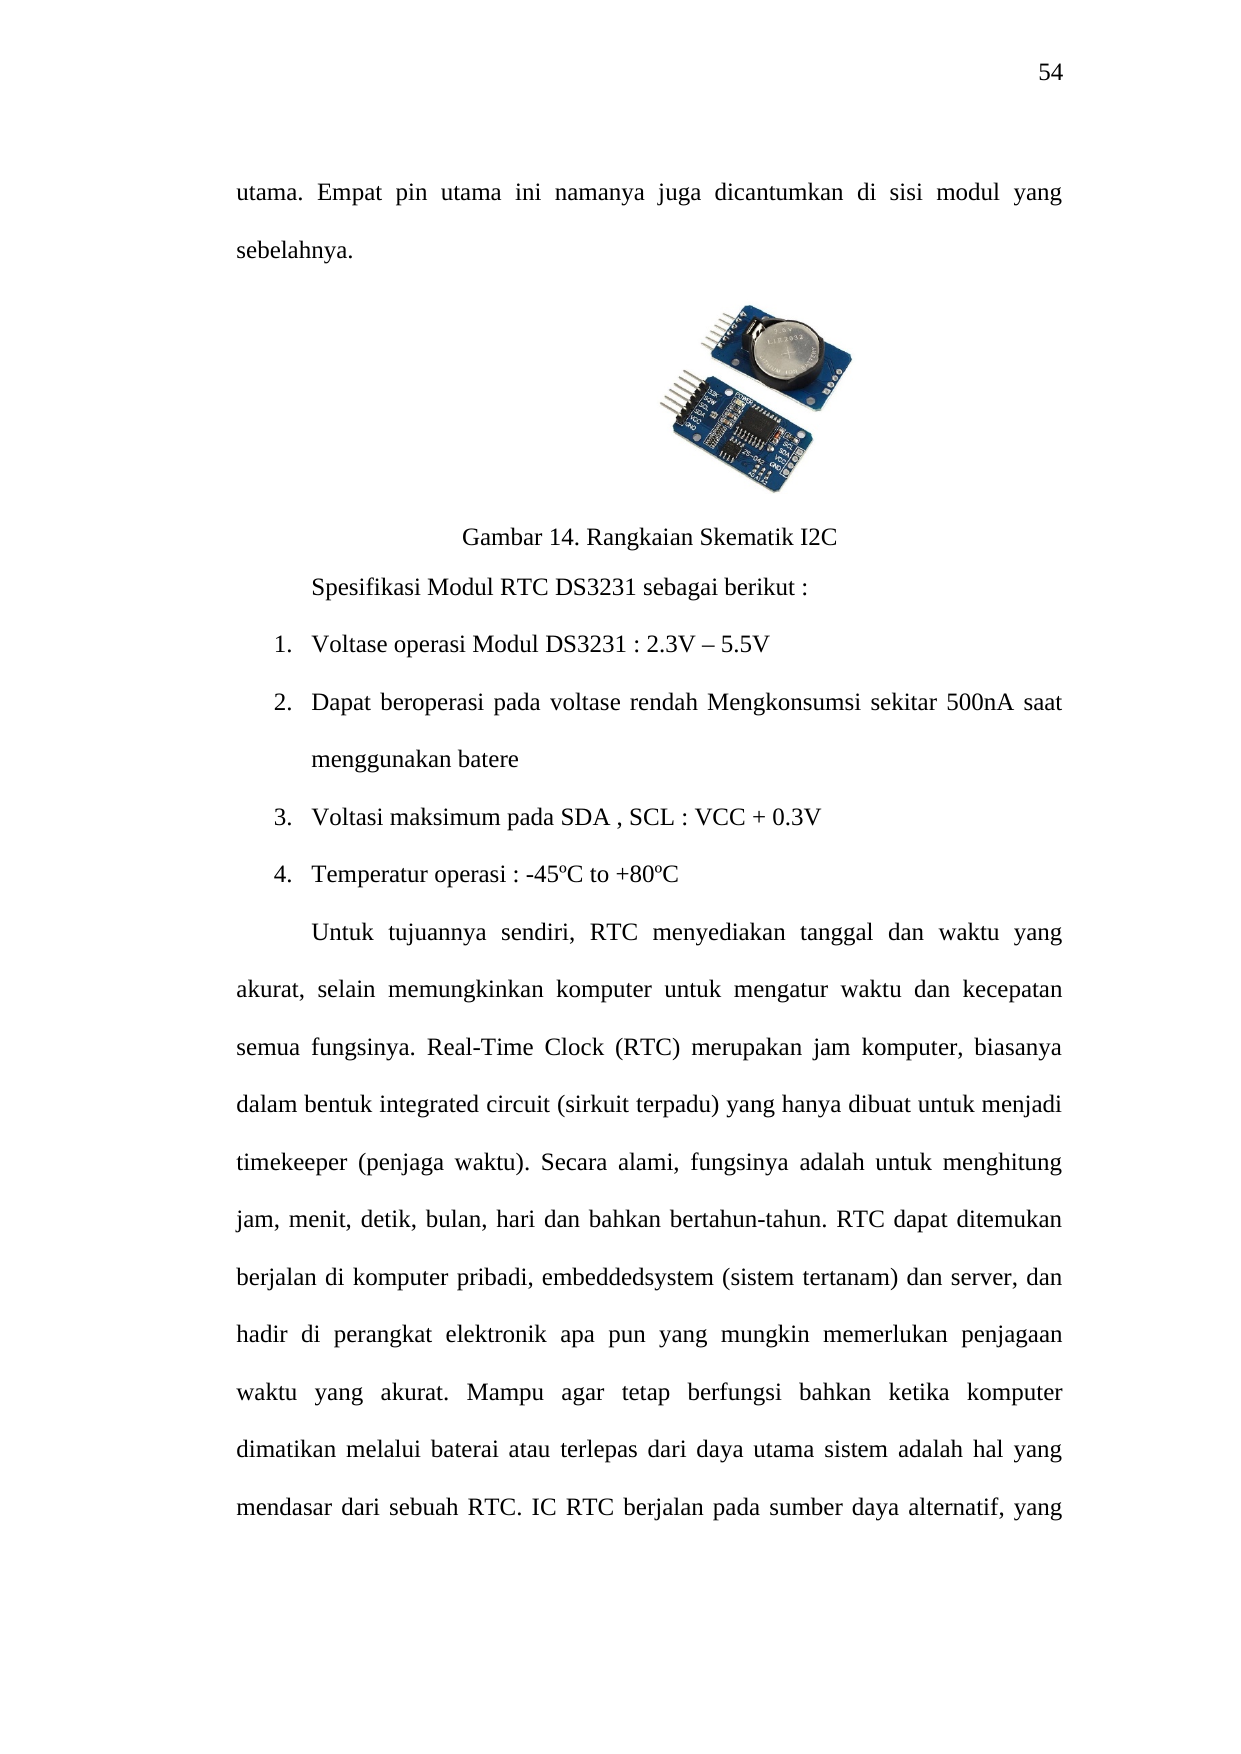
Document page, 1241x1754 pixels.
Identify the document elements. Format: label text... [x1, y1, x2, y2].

list Voltasi maksimum pada SDA , SCL : VCC + 0.3V [274, 802, 1063, 831]
text Spesifikasi Modul RTC DS3231 sebagai berikut : [236, 572, 1063, 601]
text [236, 177, 1063, 263]
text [236, 917, 1063, 1521]
list Voltase operasi Modul DS3231 : 2.3V – 5.5V [274, 629, 1063, 658]
picture [656, 293, 858, 494]
list Temperatur operasi : -45ºC to +80ºC [274, 859, 1063, 888]
list Dapat beroperasi pada voltase rendah Mengkonsumsi sekitar 500nA saat menggunakan batere [274, 687, 1063, 773]
